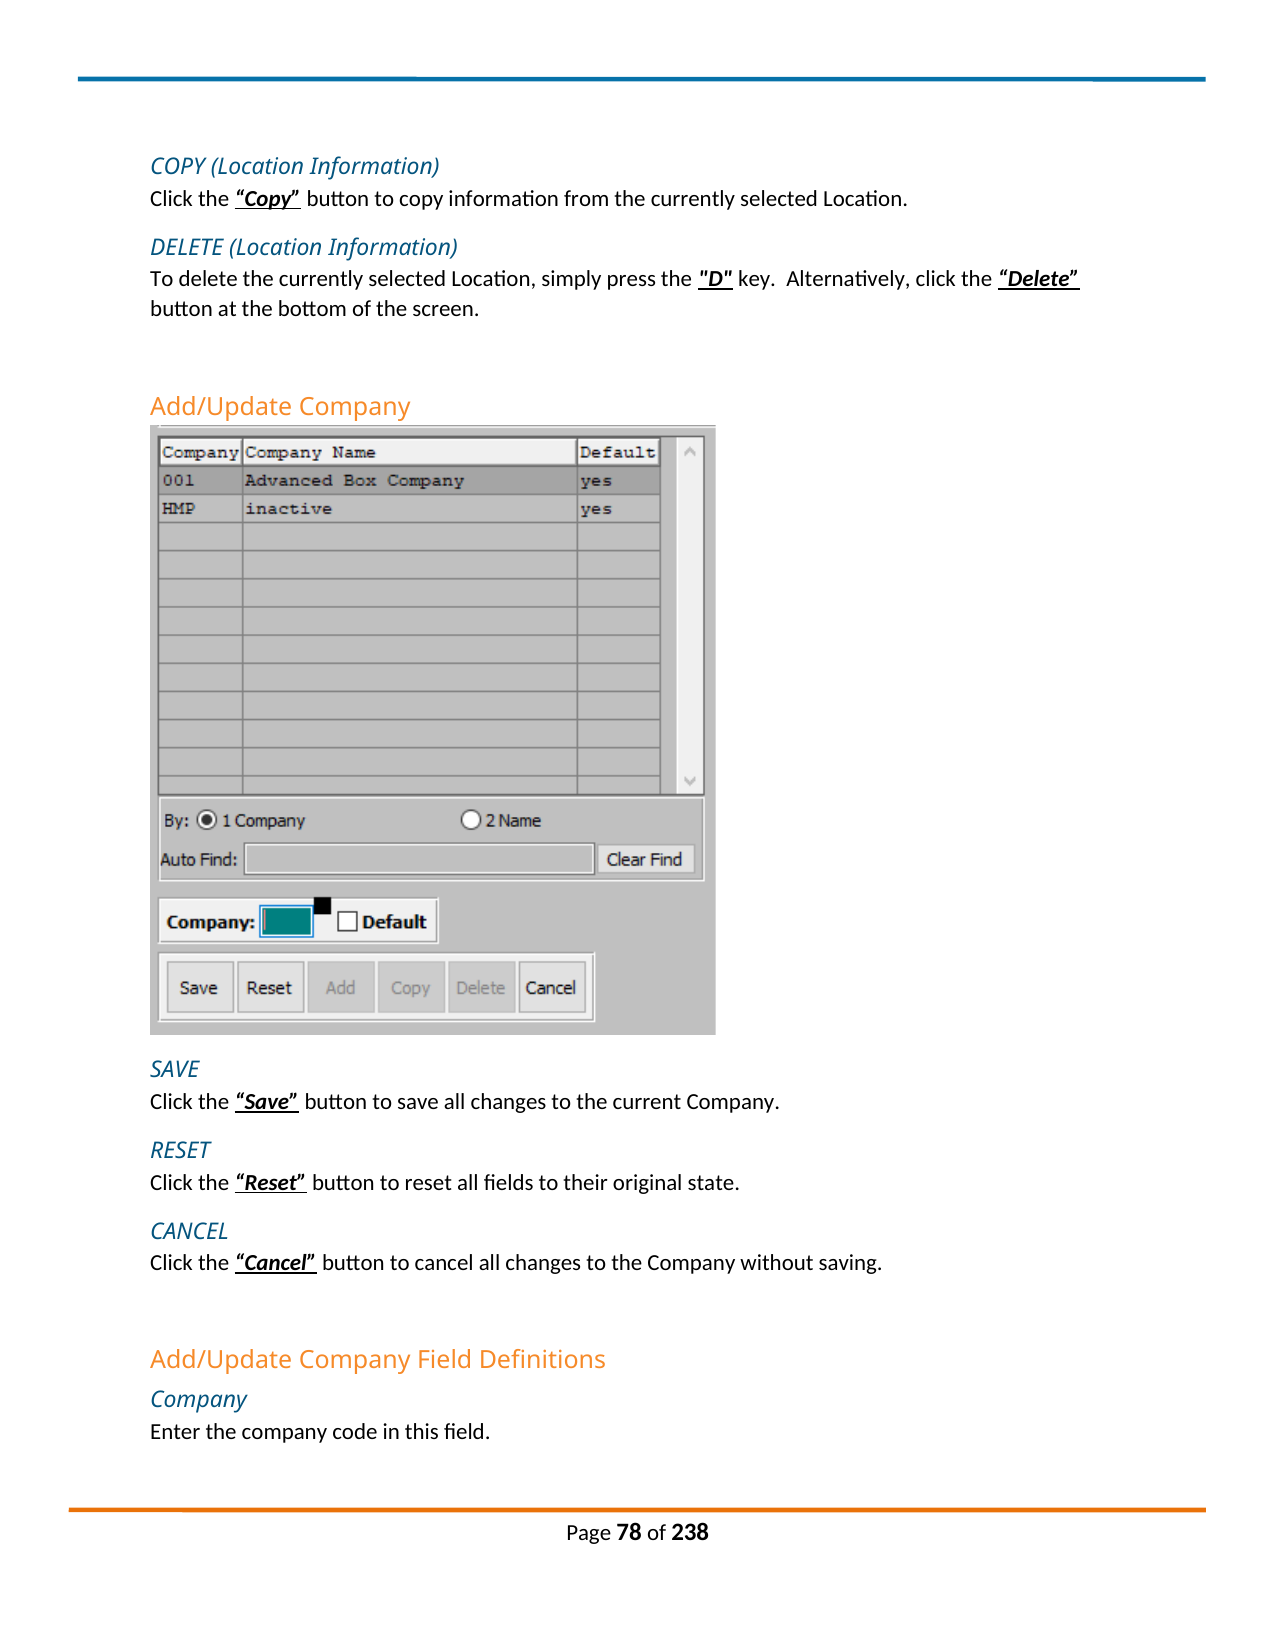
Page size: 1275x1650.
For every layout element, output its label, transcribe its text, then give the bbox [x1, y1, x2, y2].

text Click the “Save” button to save all changes to the current Company. [150, 1087, 1125, 1115]
text To delete the currently selected Location, simply press the "D" key. Alternatively, click the “Delete” button at the bottom of the screen. [150, 264, 1125, 323]
text Enter the company code in this field. [150, 1417, 1125, 1445]
subtitle Add/Update Company Field Definitions [150, 1342, 1125, 1376]
picture [150, 425, 716, 1035]
subtitle Company [150, 1383, 1125, 1414]
text Click the “Reset” button to reset all fields to their original state. [150, 1168, 1125, 1196]
subtitle COPY (Location Information) [150, 150, 1125, 181]
text Click the “Copy” button to copy information from the currently selected Location. [150, 184, 1125, 212]
subtitle CANCEL [150, 1214, 1125, 1246]
subtitle SAVE [150, 1053, 1125, 1084]
subtitle DELETE (Location Information) [150, 231, 1125, 262]
text Click the “Cancel” button to cancel all changes to the Company without saving. [150, 1248, 1125, 1276]
subtitle RESET [150, 1134, 1125, 1165]
subtitle Add/Update Company [150, 388, 1125, 422]
